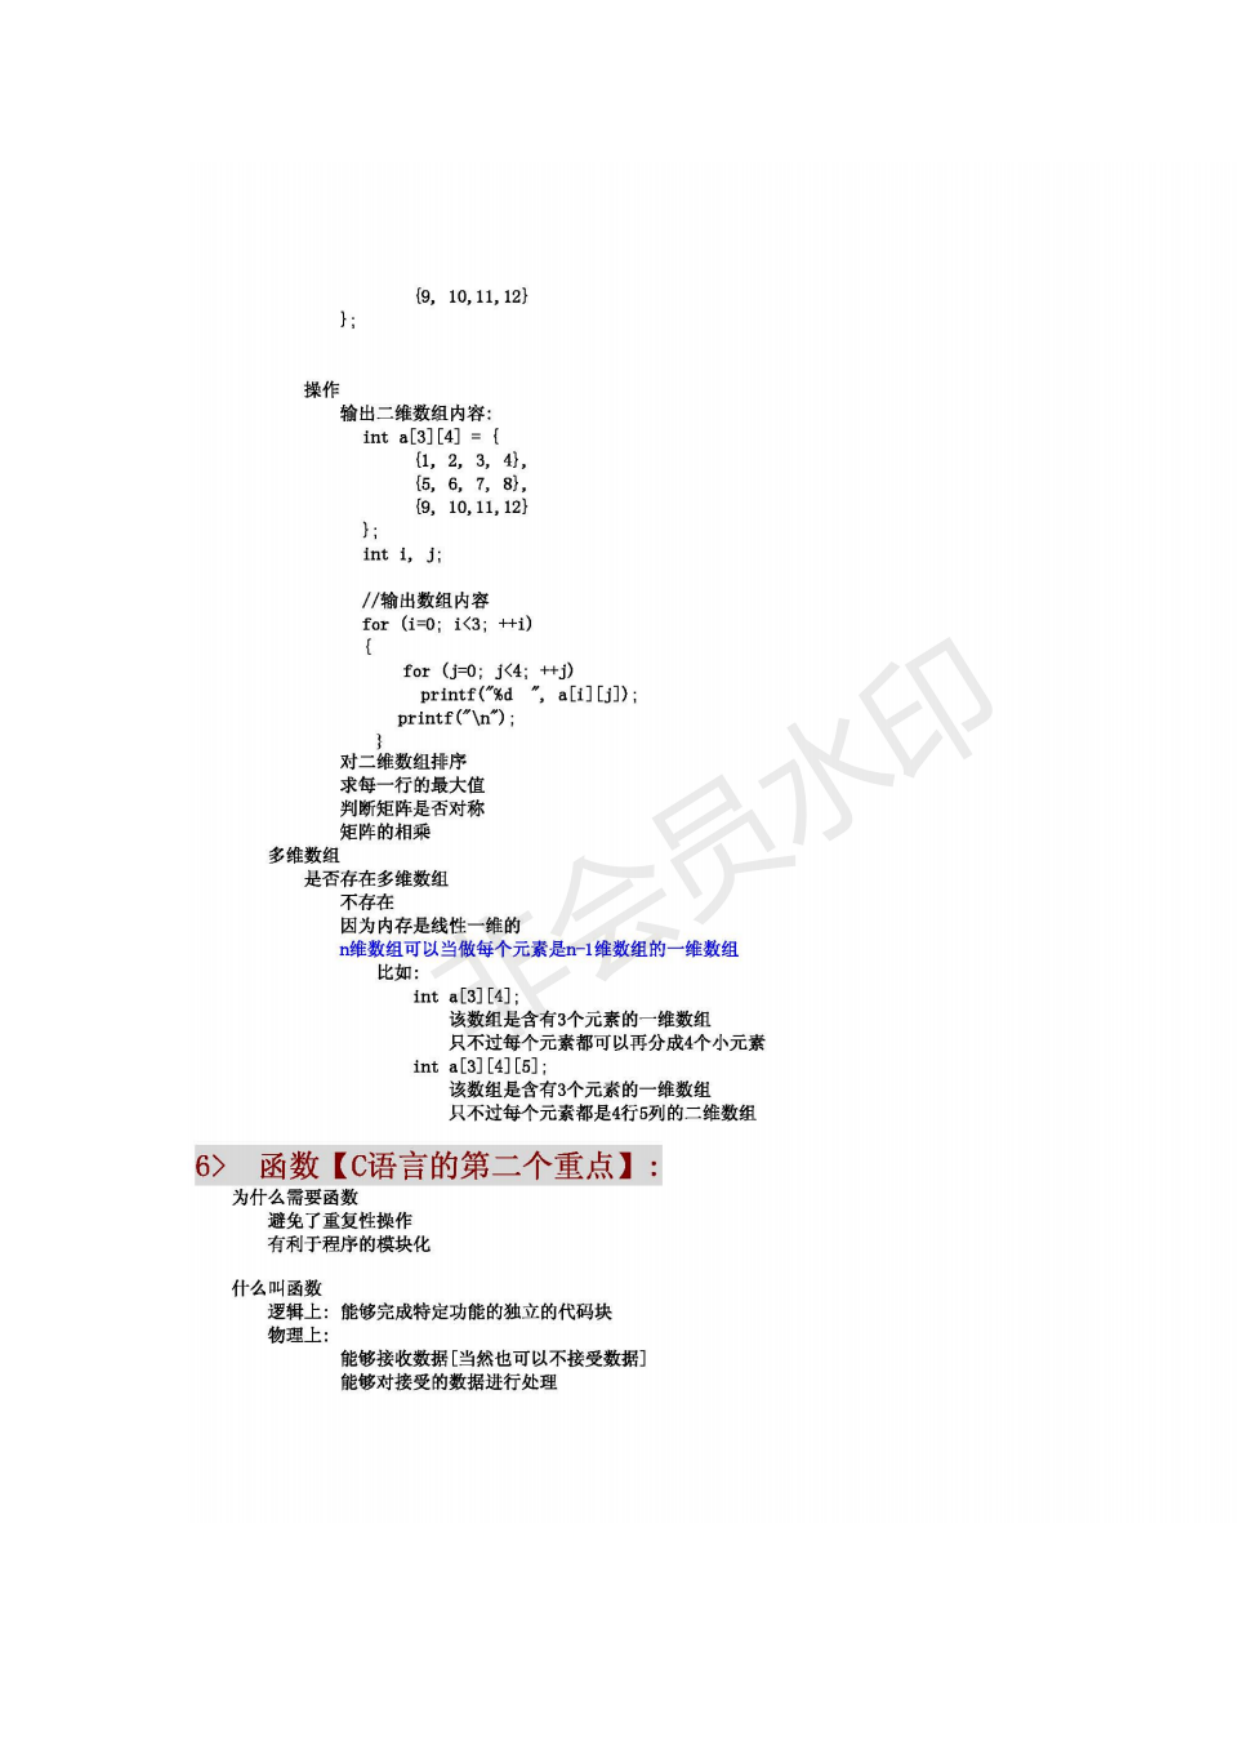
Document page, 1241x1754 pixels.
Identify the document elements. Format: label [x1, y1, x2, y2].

picture [187, 162, 1239, 1523]
